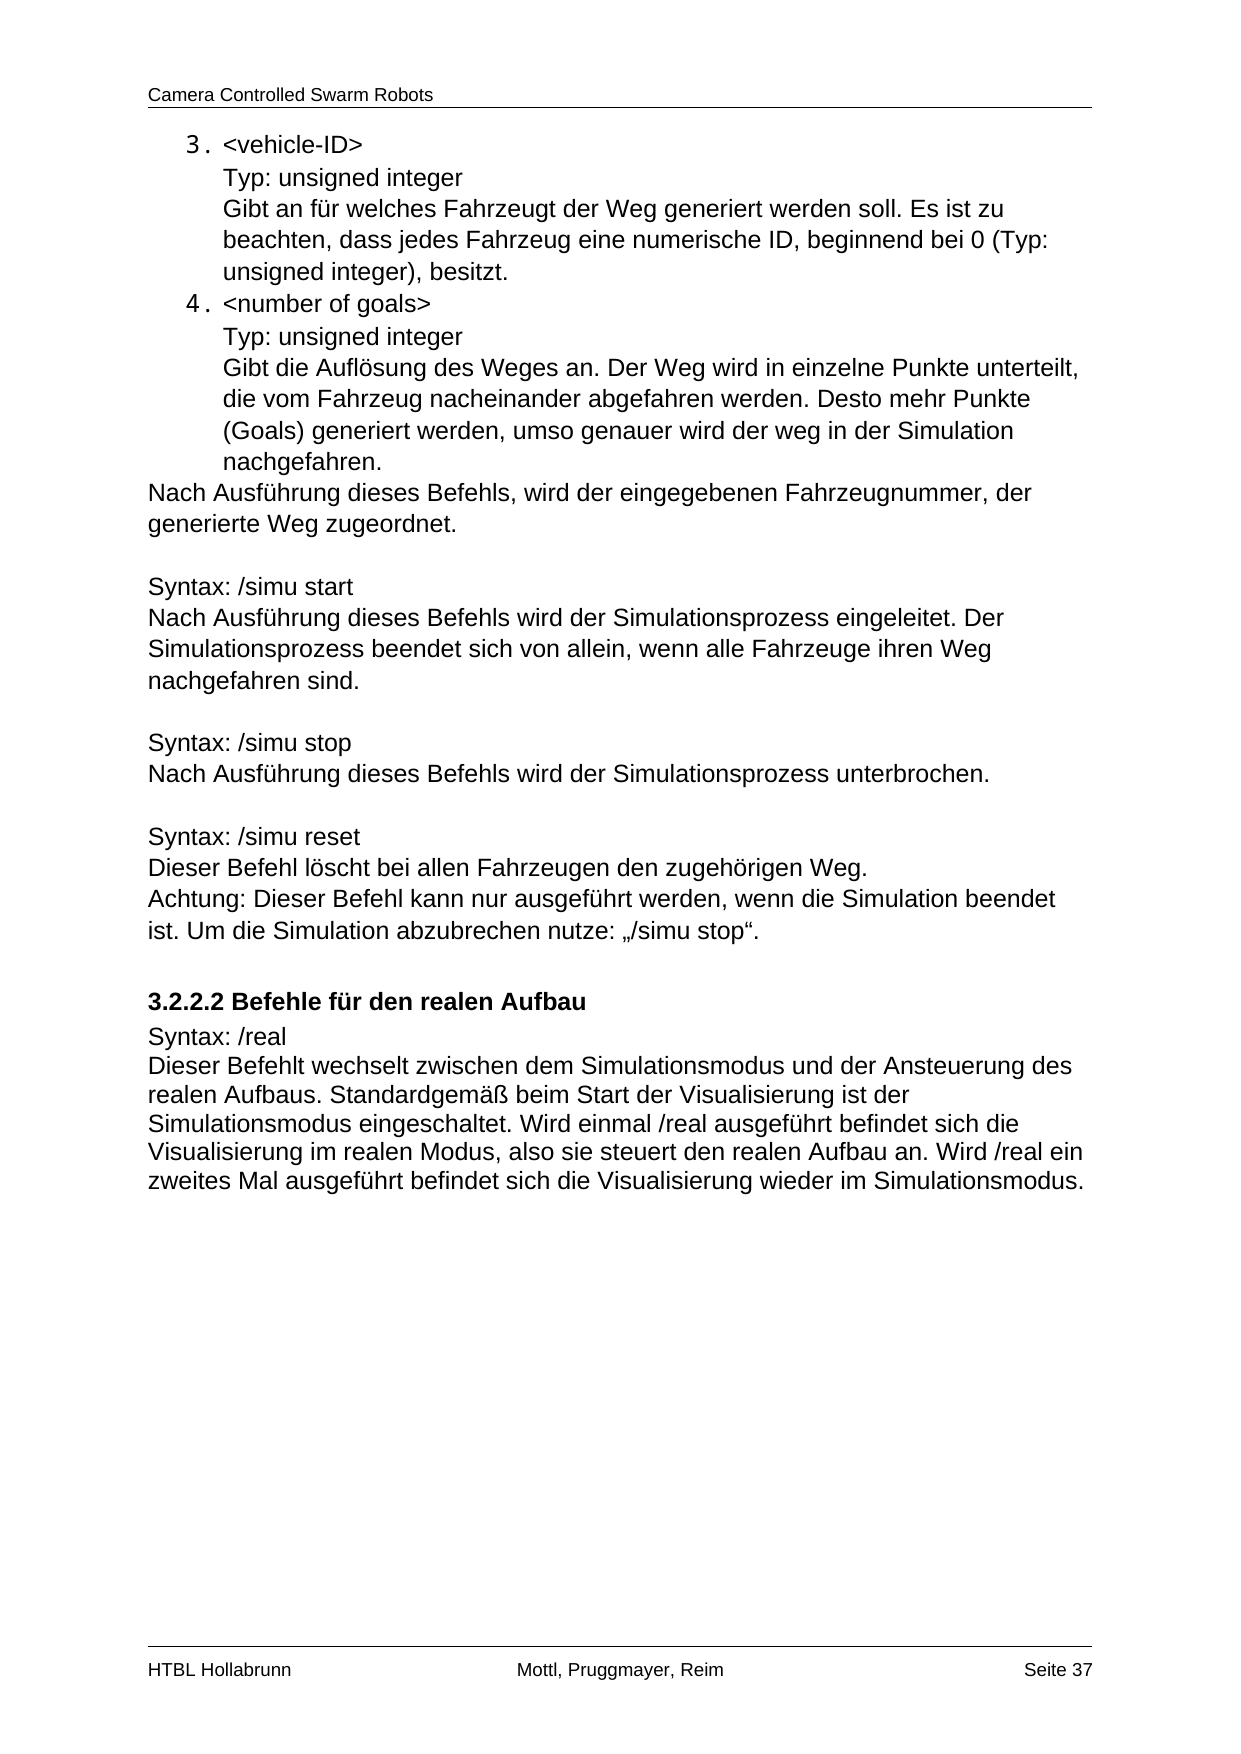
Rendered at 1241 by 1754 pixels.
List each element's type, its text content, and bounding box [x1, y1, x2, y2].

text Nach Ausführung dieses Befehls wird der Simulationsprozess unterbrochen. [148, 757, 1092, 788]
text Dieser Befehl löscht bei allen Fahrzeugen den zugehörigen Weg. [148, 851, 1092, 882]
text Dieser Befehlt wechselt zwischen dem Simulationsmodus und der Ansteuerung des realen Aufbaus. Standardgemäß beim Start der Visualisierung ist der Simulationsmodus eingeschaltet. Wird einmal /real ausgeführt befindet sich die Visualisierung im realen Modus, also sie steuert den realen Aufbau an. Wird /real ein zweites Mal ausgeführt befindet sich die Visualisierung wieder im Simulationsmodus. [148, 1051, 1092, 1195]
text Nach Ausführung dieses Befehls wird der Simulationsprozess eingeleitet. Der Simulationsprozess beendet sich von allein, wenn alle Fahrzeuge ihren Weg nachgefahren sind. [148, 601, 1092, 694]
list <number of goals> Typ: unsigned integer Gibt die Auflösung des Weges an. Der Weg wird in einzelne Punkte unterteilt, die vom Fahrzeug nacheinander abgefahren werden. Desto mehr Punkte (Goals) generiert werden, umso genauer wird der weg in der Simulation nachgefahren. [185, 285, 1092, 476]
text Achtung: Dieser Befehl kann nur ausgeführt werden, wenn die Simulation beendet ist. Um die Simulation abzubrechen nutze: „/simu stop“. [148, 882, 1092, 944]
text Syntax: /simu start [148, 569, 1092, 601]
subtitle Befehle für den realen Aufbau [148, 985, 1092, 1016]
text Syntax: /simu stop [148, 726, 1092, 757]
text Syntax: /real [148, 1022, 1092, 1051]
text Syntax: /simu reset [148, 819, 1092, 851]
text Nach Ausführung dieses Befehls, wird der eingegebenen Fahrzeugnummer, der generierte Weg zugeordnet. [148, 476, 1092, 538]
list <vehicle-ID> Typ: unsigned integer Gibt an für welches Fahrzeugt der Weg generiert werden soll. Es ist zu beachten, dass jedes Fahrzeug eine numerische ID, beginnend bei 0 (Typ: unsigned integer), besitzt. [185, 126, 1092, 285]
